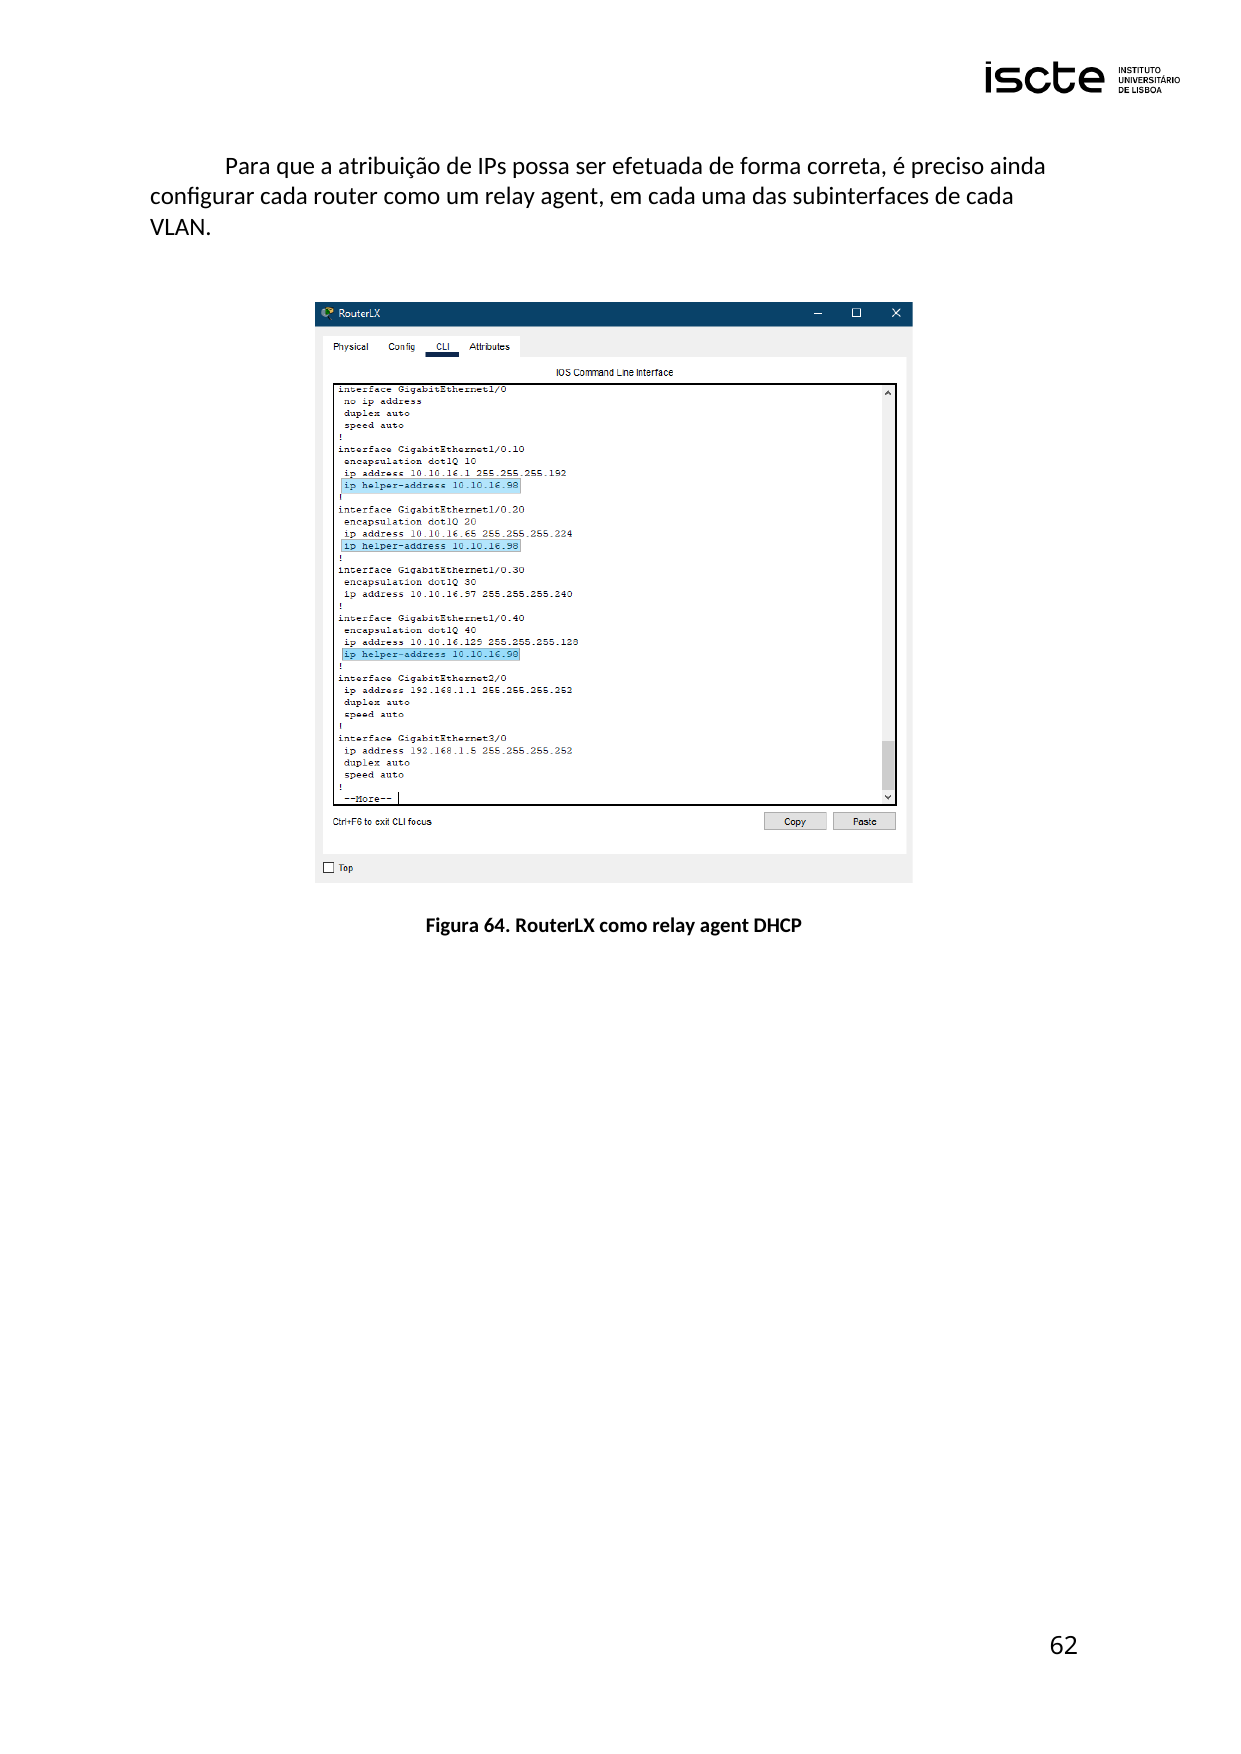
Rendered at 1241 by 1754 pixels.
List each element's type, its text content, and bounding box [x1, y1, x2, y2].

picture [315, 302, 913, 883]
text Para que a atribuição de IPs possa ser efetuada de forma correta, é preciso ainda configurar cada router como um relay agent, em cada uma das subinterfaces de cada VLAN. [150, 150, 1078, 242]
picture [973, 44, 1190, 108]
